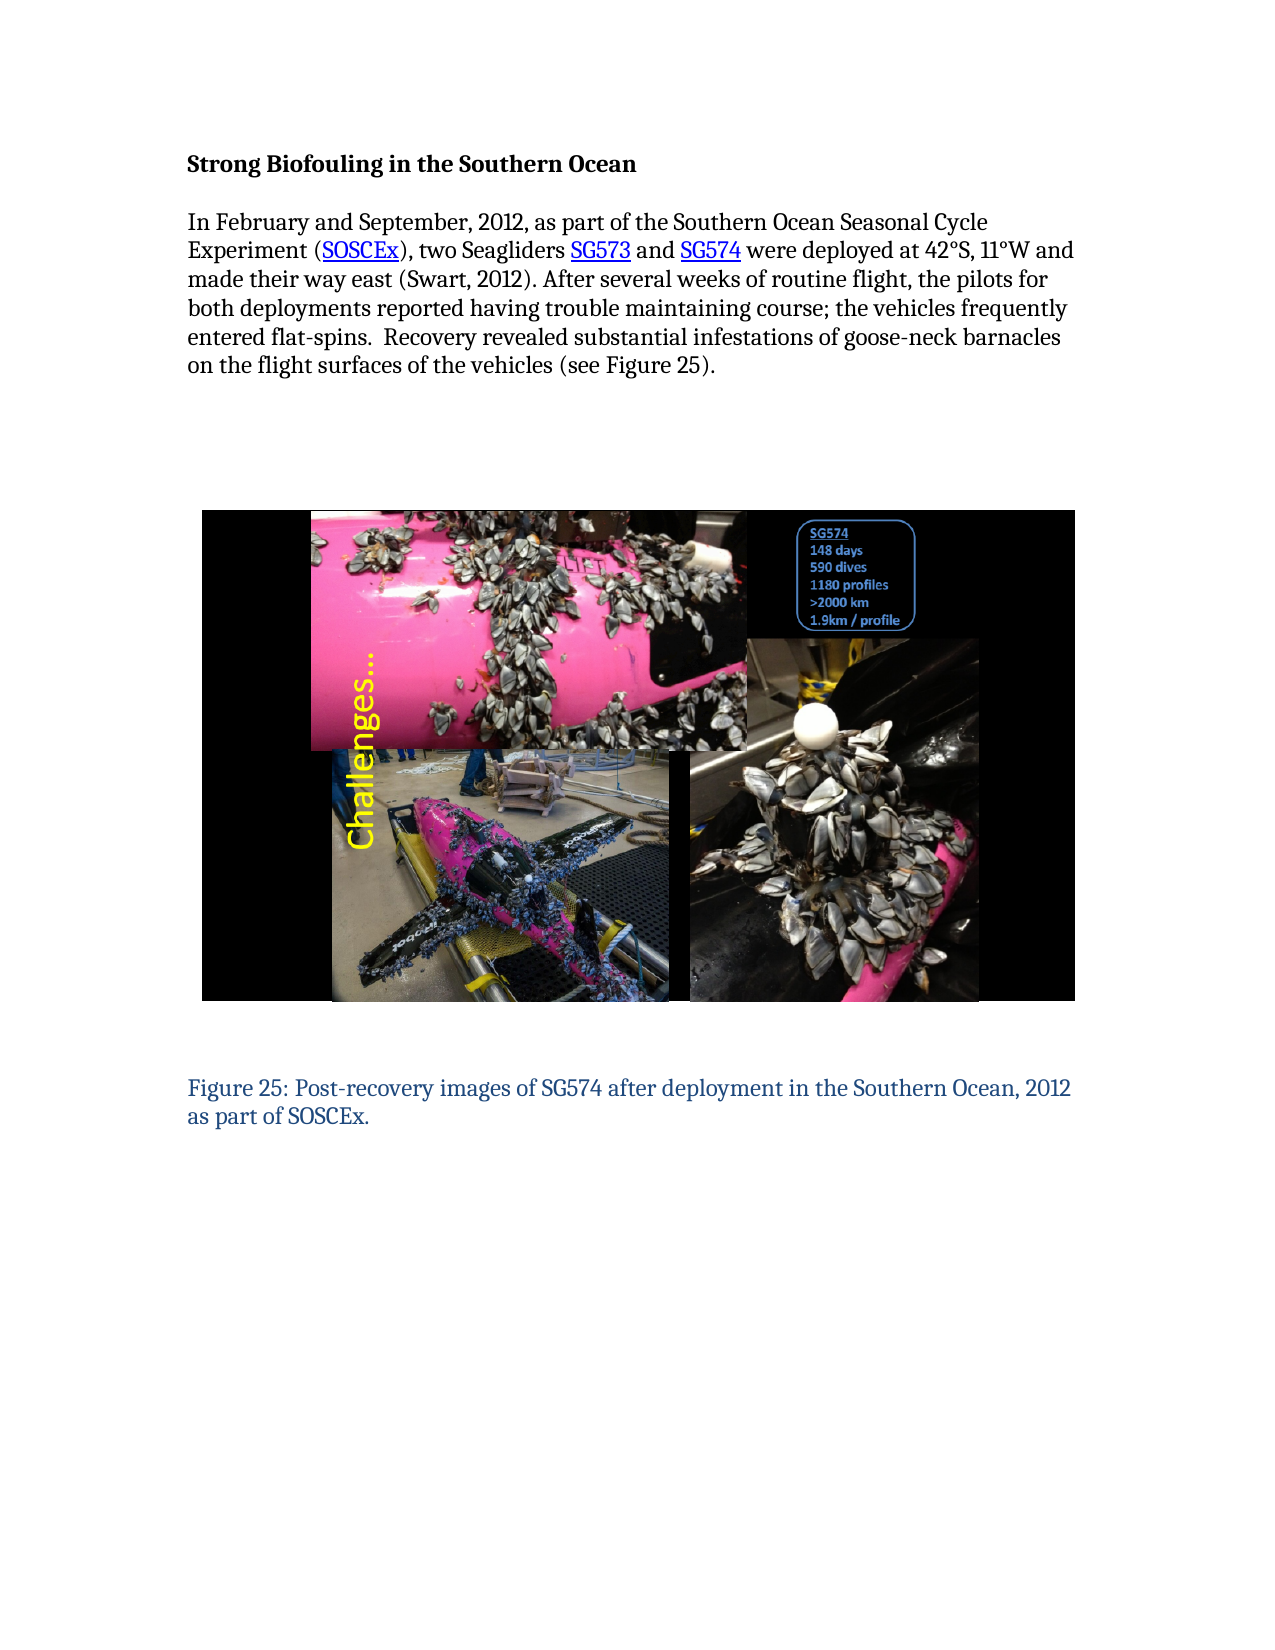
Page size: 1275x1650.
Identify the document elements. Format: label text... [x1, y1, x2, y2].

text Figure 25: Post-recovery images of SG574 after deployment in the Southern Ocean, 2012 as part of SOSCEx. [187, 1073, 1087, 1131]
text Strong Biofouling in the Southern Ocean [187, 150, 1087, 179]
text In February and September, 2012, as part of the Southern Ocean Seasonal Cycle Experiment (SOSCEx), two Seagliders SG573 and SG574 were deployed at 42°S, 11°W and made their way east (Swart, 2012). After several weeks of routine flight, the pilots for both deployments reported having trouble maintaining course; the vehicles frequently entered flat-spins. Recovery revealed substantial infestations of goose-neck barnacles on the flight surfaces of the vehicles (see Figure 25). [187, 207, 1087, 380]
